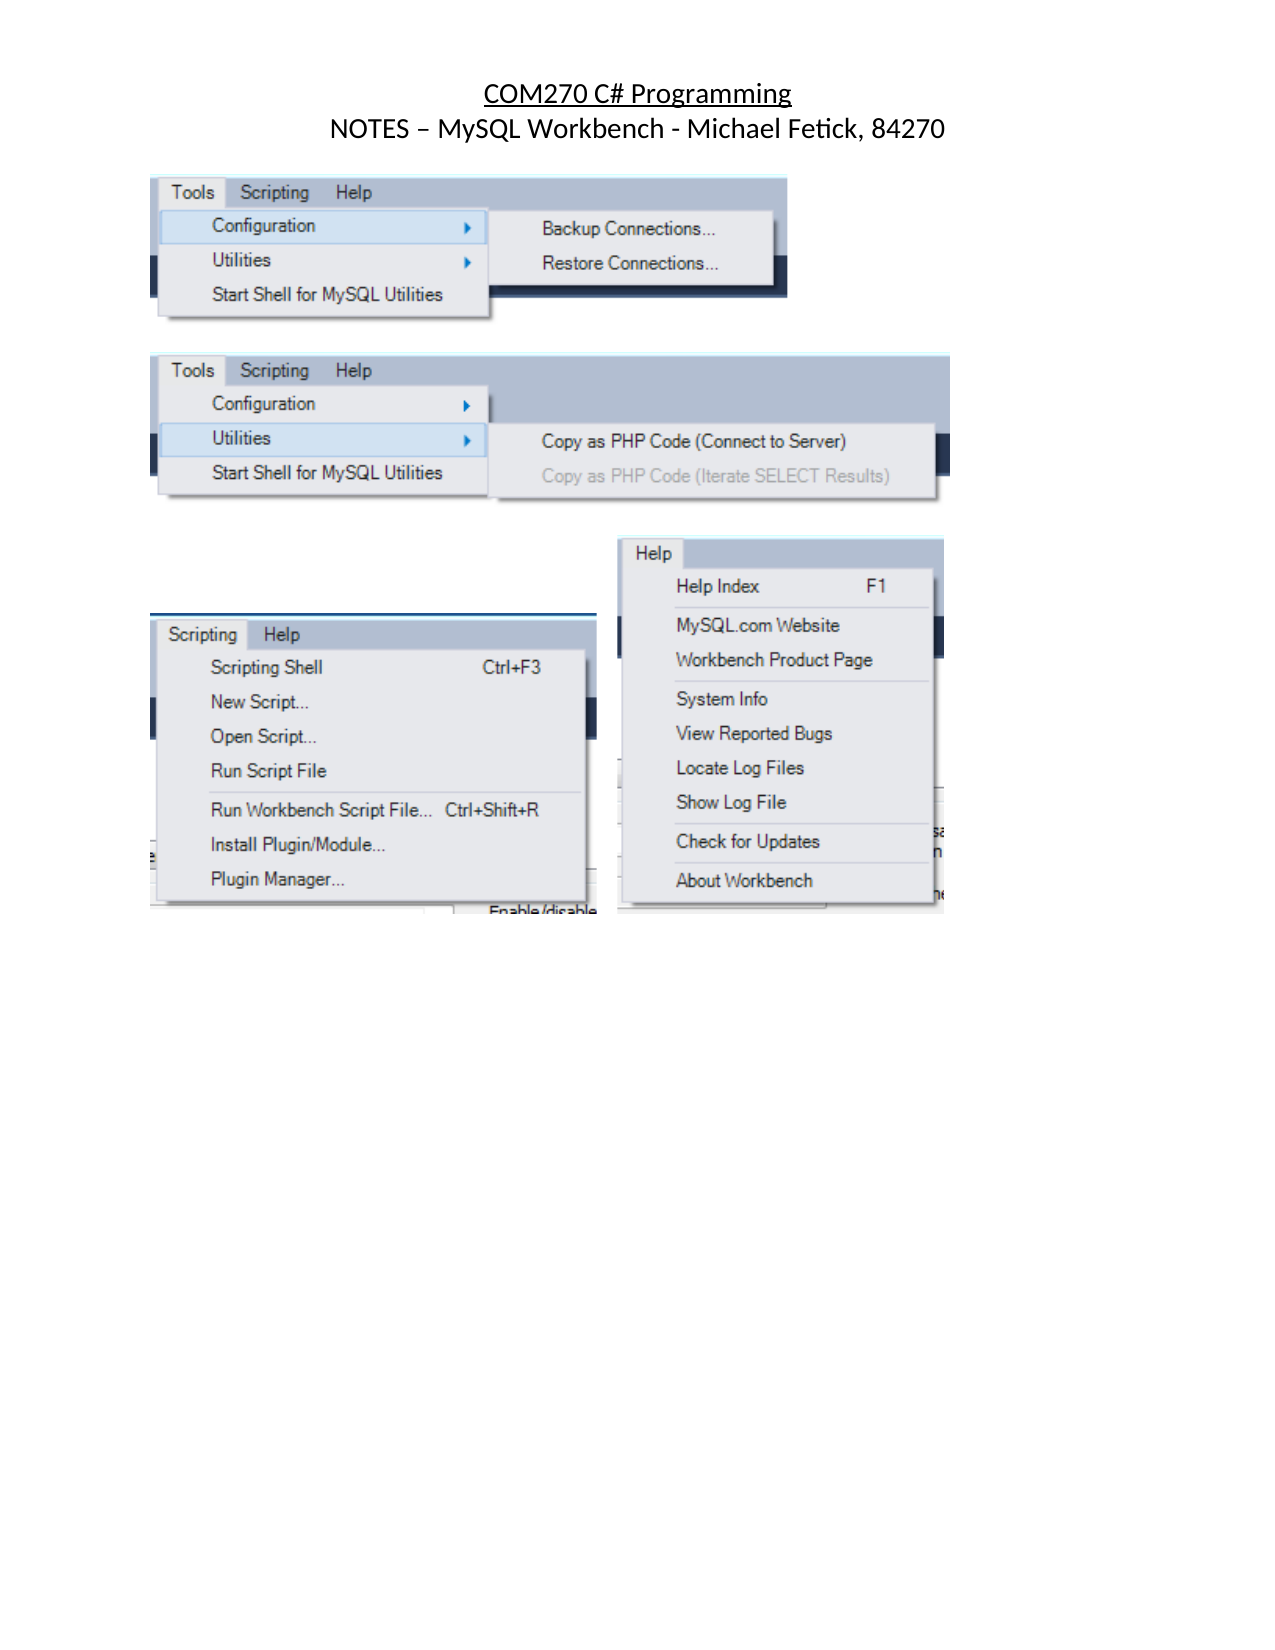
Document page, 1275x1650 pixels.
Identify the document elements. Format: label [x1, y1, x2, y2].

picture [617, 535, 944, 914]
picture [150, 613, 597, 914]
picture [150, 174, 788, 328]
picture [150, 352, 950, 511]
